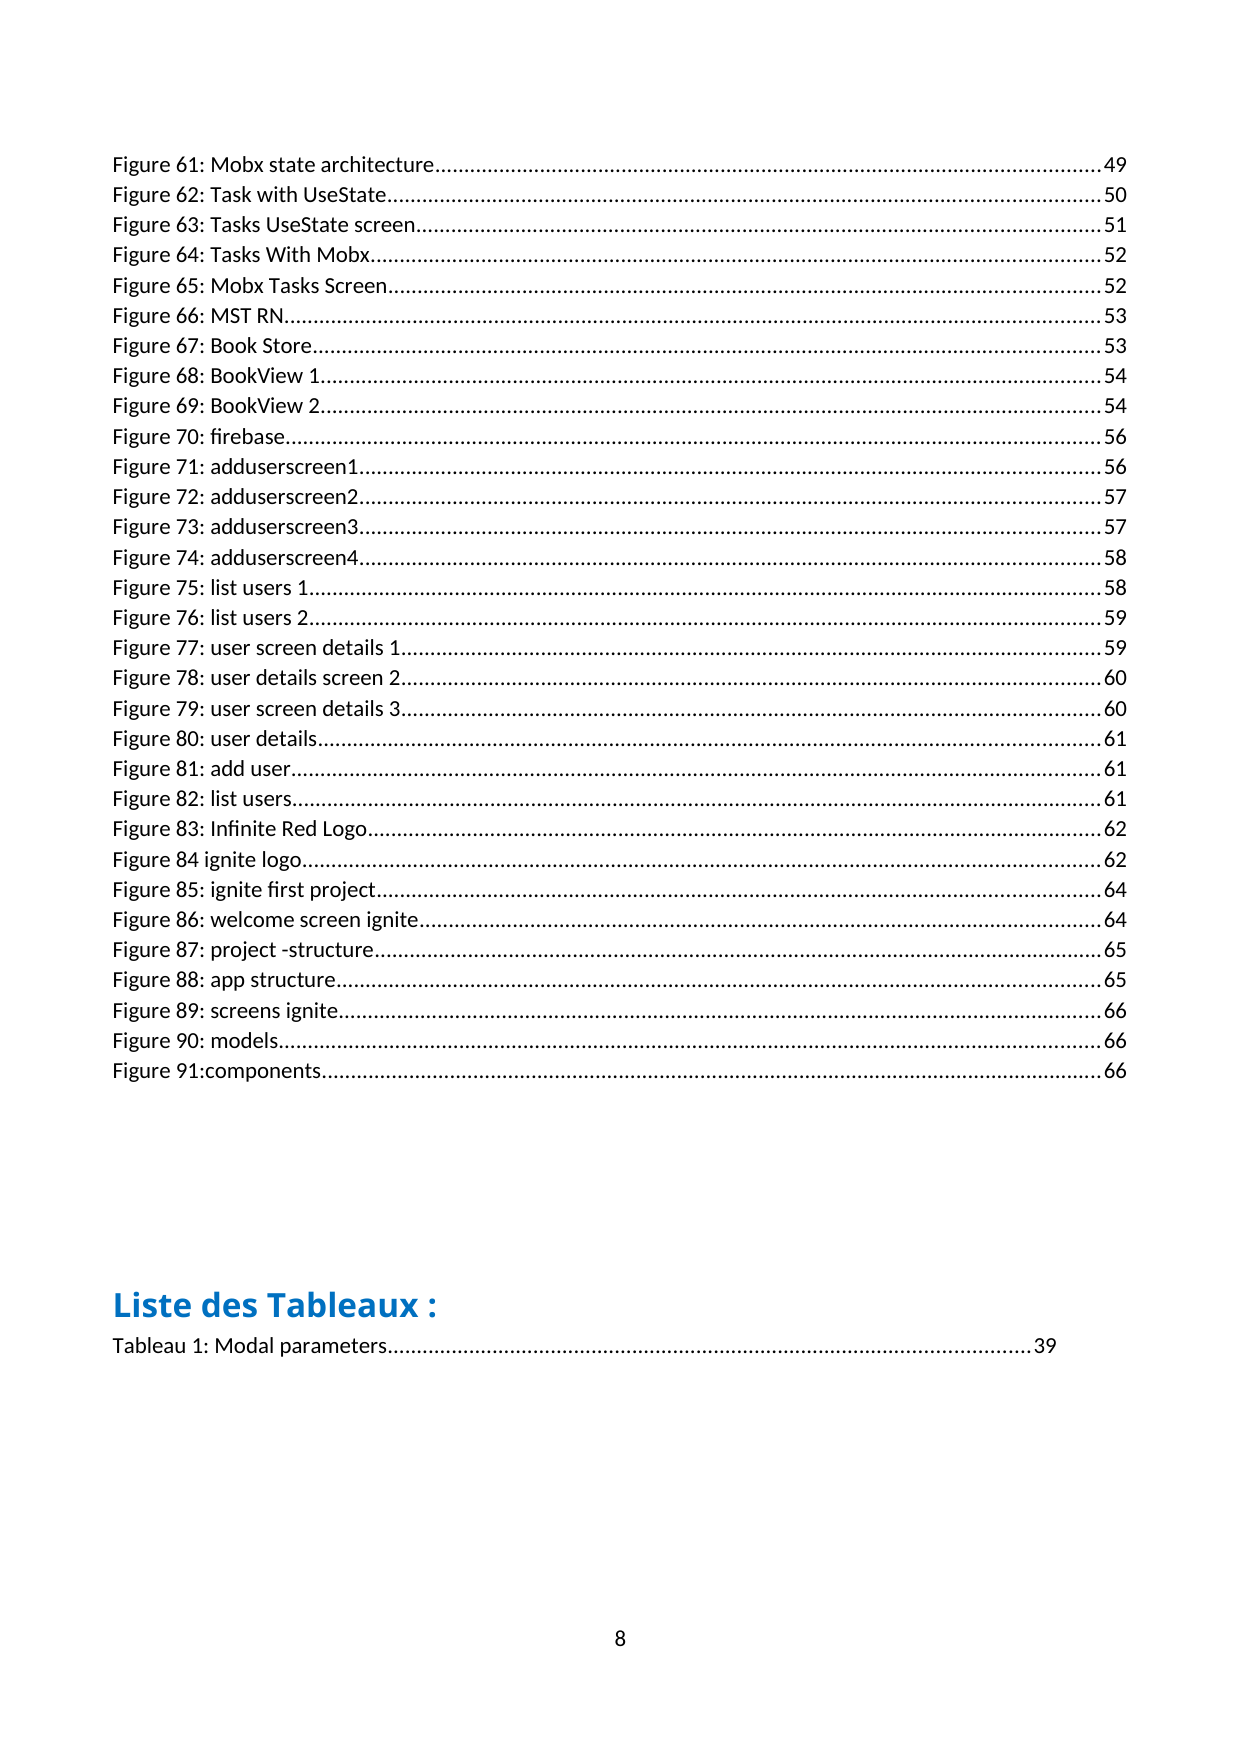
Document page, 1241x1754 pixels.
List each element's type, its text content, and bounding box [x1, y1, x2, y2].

text Figure 64: Tasks With Mobx 52 [112, 241, 1128, 269]
text Figure 70: firebase 56 [112, 422, 1128, 450]
text Figure 76: list users 2 59 [112, 603, 1128, 631]
text Figure 61: Mobx state architecture 49 [112, 150, 1128, 178]
text Figure 79: user screen details 3 60 [112, 694, 1128, 722]
text Figure 73: adduserscreen3 57 [112, 512, 1128, 541]
text Figure 71: adduserscreen1 56 [112, 452, 1128, 480]
text Figure 84 ignite logo 62 [112, 845, 1128, 873]
text Figure 63: Tasks UseState screen 51 [112, 210, 1128, 238]
text Figure 67: Book Store 53 [112, 331, 1128, 359]
text Figure 86: welcome screen ignite 64 [112, 905, 1128, 933]
text Figure 69: BookView 2 54 [112, 392, 1128, 420]
text Figure 81: add user 61 [112, 754, 1128, 782]
text Figure 72: adduserscreen2 57 [112, 482, 1128, 510]
subtitle Liste des Tableaux : [112, 1282, 1128, 1328]
text Figure 87: project -structure 65 [112, 935, 1128, 963]
text Figure 88: app structure 65 [112, 966, 1128, 994]
text Figure 66: MST RN 53 [112, 301, 1128, 329]
text Figure 65: Mobx Tasks Screen 52 [112, 271, 1128, 299]
text Figure 77: user screen details 1 59 [112, 633, 1128, 661]
text Figure 68: BookView 1 54 [112, 361, 1128, 389]
text Figure 78: user details screen 2 60 [112, 663, 1128, 692]
text Figure 85: ignite first project 64 [112, 875, 1128, 903]
text Figure 80: user details 61 [112, 724, 1128, 752]
text Figure 82: list users 61 [112, 784, 1128, 812]
text Figure 91:components 66 [112, 1056, 1128, 1084]
text Figure 90: models 66 [112, 1026, 1128, 1054]
text Figure 83: Infinite Red Logo 62 [112, 814, 1128, 843]
text Figure 89: screens ignite 66 [112, 996, 1128, 1024]
text Tableau 1: Modal parameters 39 [112, 1331, 1128, 1359]
text Figure 75: list users 1 58 [112, 573, 1128, 601]
text Figure 74: adduserscreen4 58 [112, 543, 1128, 571]
text Figure 62: Task with UseState 50 [112, 180, 1128, 208]
